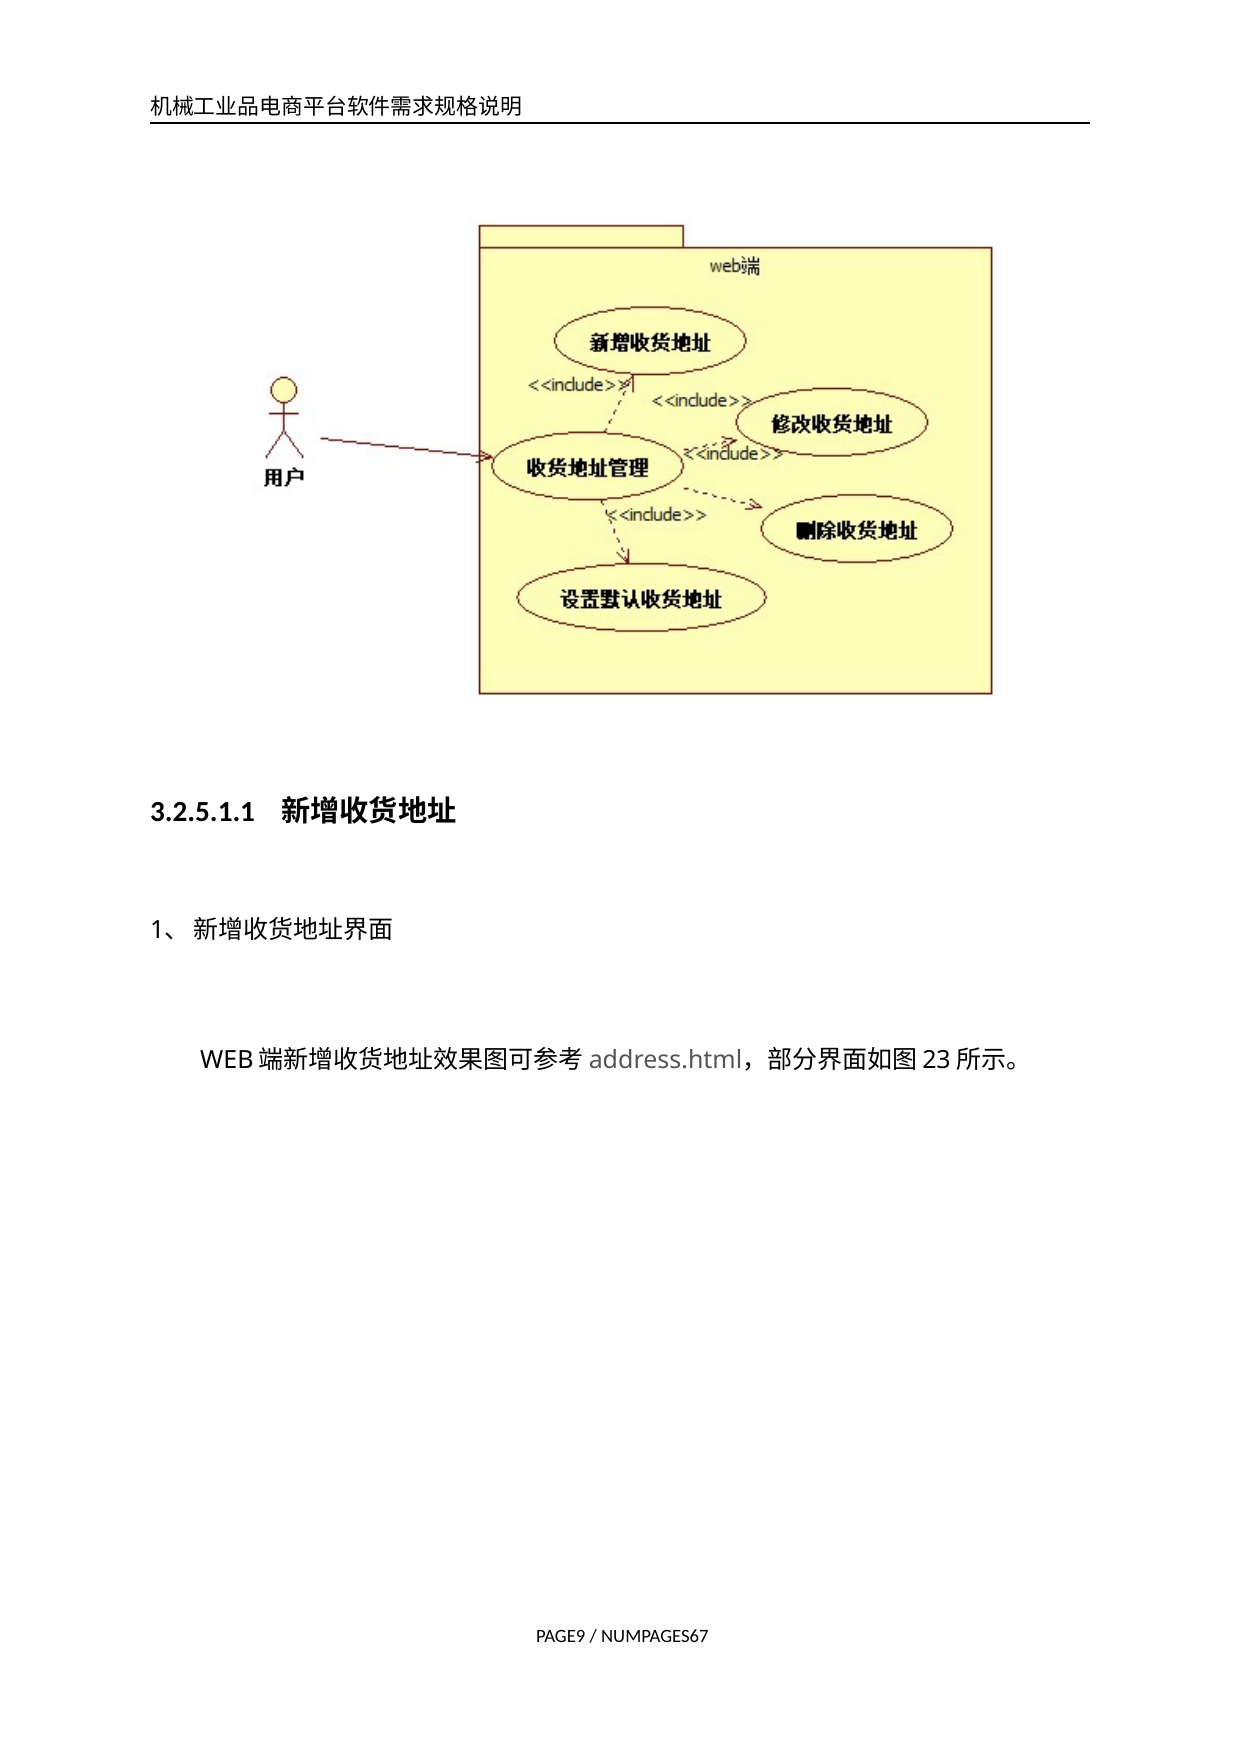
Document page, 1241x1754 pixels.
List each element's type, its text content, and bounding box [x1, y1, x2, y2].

subtitle 新增收货地址 [150, 776, 1090, 841]
list 新增收货地址界面 [150, 895, 1090, 960]
picture [217, 194, 1024, 726]
text WEB端新增收货地址效果图可参考address.html，部分界面如图23所示。 [150, 1025, 1090, 1090]
